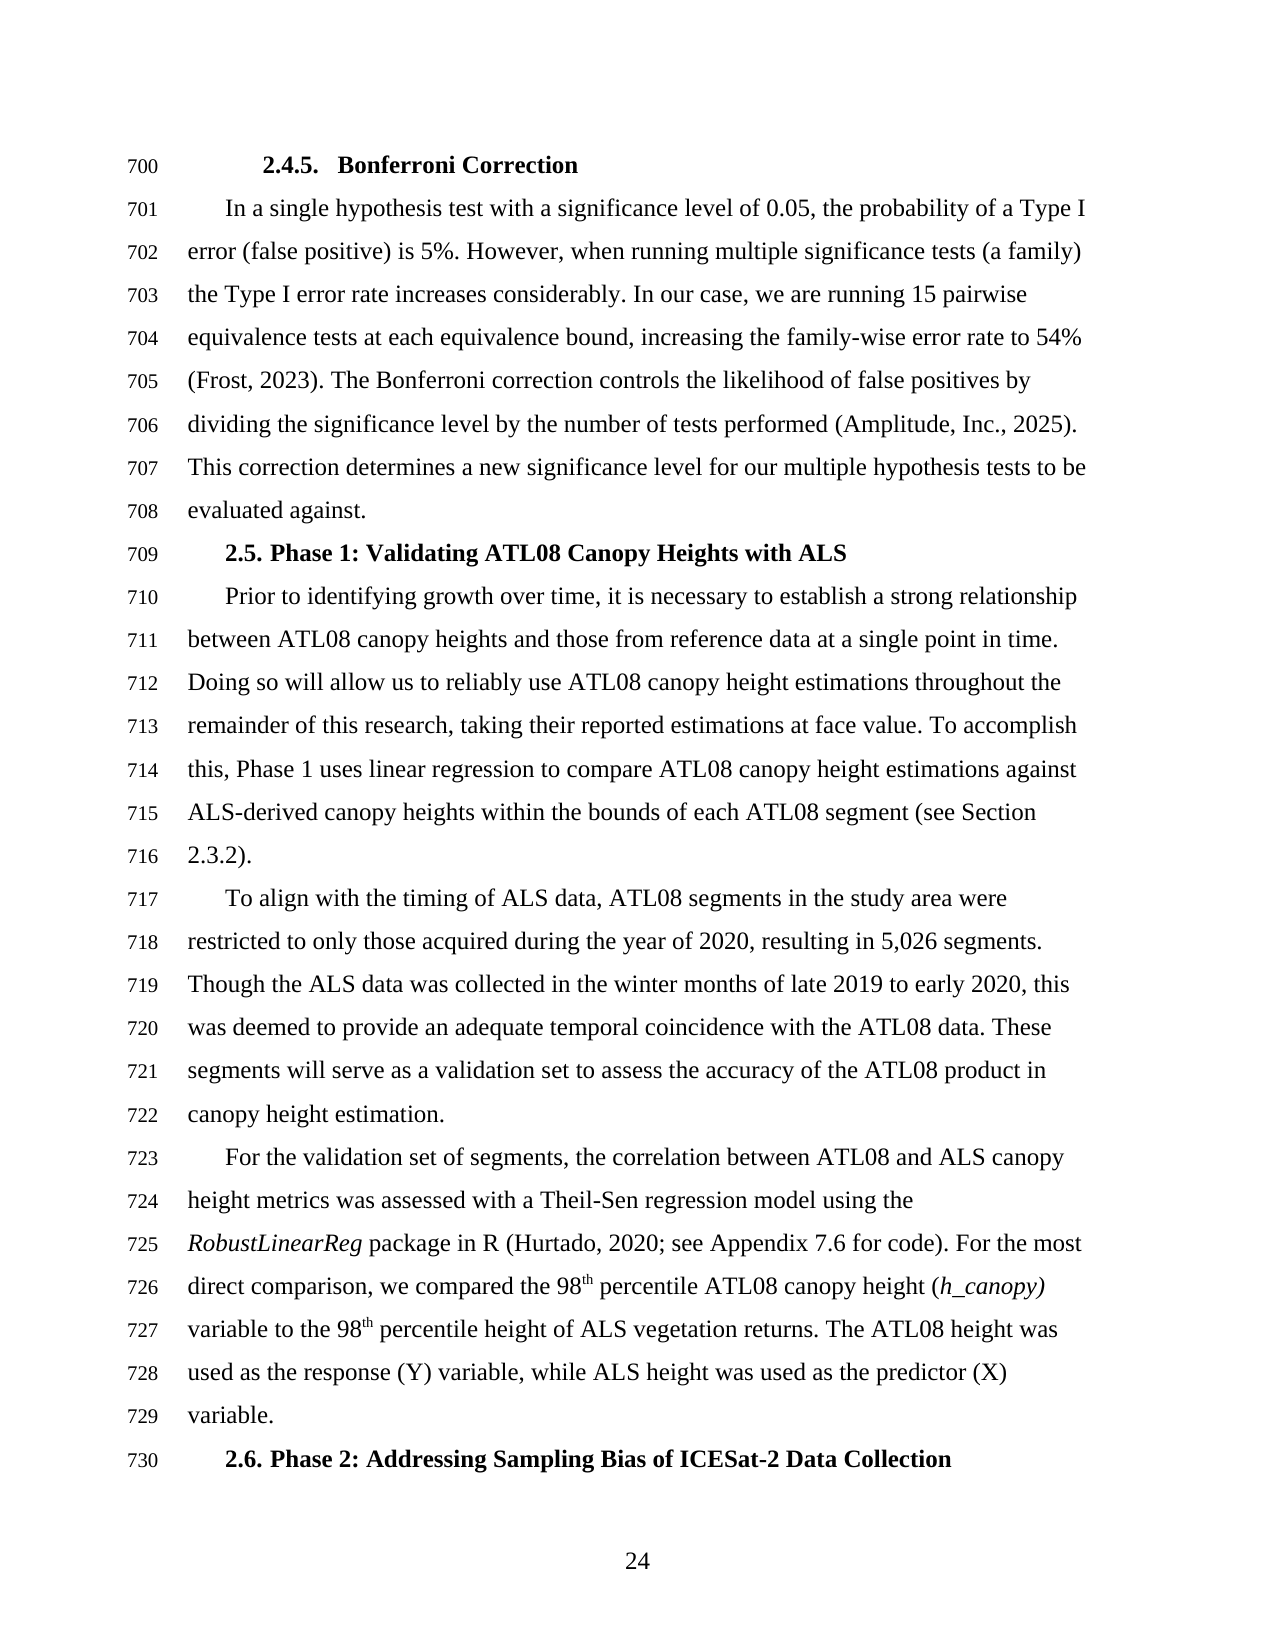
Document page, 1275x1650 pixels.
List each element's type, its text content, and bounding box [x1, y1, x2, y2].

text For the validation set of segments, the correlation between ATL08 and ALS canopy height metrics was assessed with a Theil-Sen regression model using the RobustLinearReg package in R (Hurtado, 2020; see Appendix 7.6 for code). For the most direct comparison, we compared the 98th percentile ATL08 canopy height (h_canopy) variable to the 98th percentile height of ALS vegetation returns. The ATL08 height was used as the response (Y) variable, while ALS height was used as the predictor (X) variable. [187, 1142, 1087, 1429]
list Phase 1: Validating ATL08 Canopy Heights with ALS [225, 538, 1087, 567]
list Bonferroni Correction [262, 150, 1087, 179]
list Phase 2: Addressing Sampling Bias of ICESat-2 Data Collection [225, 1444, 1087, 1472]
text Prior to identifying growth over time, it is necessary to establish a strong relationship between ATL08 canopy heights and those from reference data at a single point in time. Doing so will allow us to reliably use ATL08 canopy height estimations throughout the remainder of this research, taking their reported estimations at face value. To accomplish this, Phase 1 uses linear regression to compare ATL08 canopy height estimations against ALS-derived canopy heights within the bounds of each ATL08 segment (see Section 2.3.2). [187, 581, 1087, 869]
text In a single hypothesis test with a significance level of 0.05, the probability of a Type I error (false positive) is 5%. However, when running multiple significance tests (a family) the Type I error rate increases considerably. In our case, we are running 15 pairwise equivalence tests at each equivalence bound, increasing the family-wise error rate to 54% (Frost, 2023). The Bonferroni correction controls the likelihood of false positives by dividing the significance level by the number of tests performed (Amplitude, Inc., 2025). This correction determines a new significance level for our multiple hypothesis tests to be evaluated against. [187, 193, 1087, 524]
text To align with the timing of ALS data, ATL08 segments in the study area were restricted to only those acquired during the year of 2020, resulting in 5,026 segments. Though the ALS data was collected in the winter months of late 2019 to early 2020, this was deemed to provide an adequate temporal coincidence with the ATL08 data. These segments will serve as a validation set to assess the accuracy of the ATL08 product in canopy height estimation. [187, 883, 1087, 1127]
